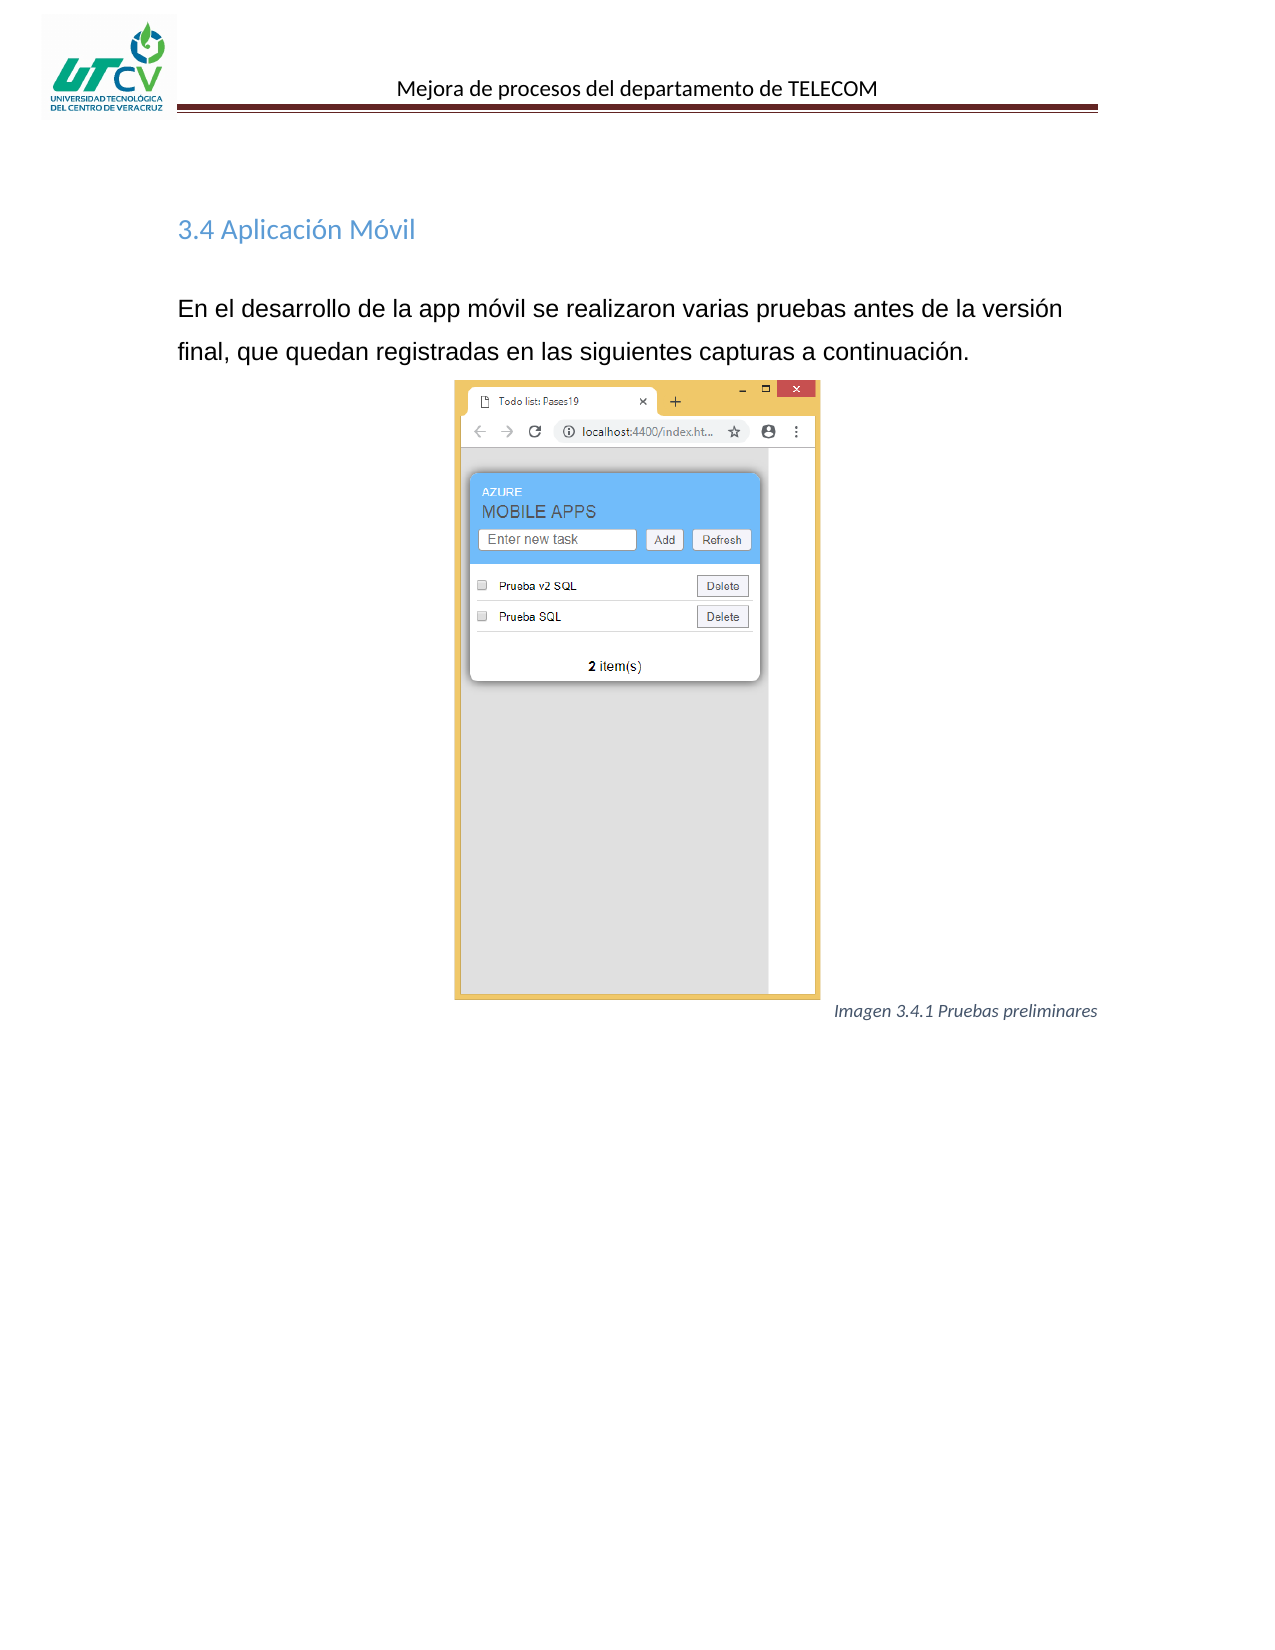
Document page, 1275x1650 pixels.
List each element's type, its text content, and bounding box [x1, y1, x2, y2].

picture [454, 380, 821, 1000]
picture [41, 14, 178, 120]
text En el desarrollo de la app móvil se realizaron varias pruebas antes de la versión final, que quedan registradas en las siguientes capturas a continuación. [177, 294, 1098, 366]
text Imagen 3.4.1 Pruebas preliminares [177, 999, 1098, 1022]
text 3.4 Aplicación Móvil [177, 211, 1098, 247]
